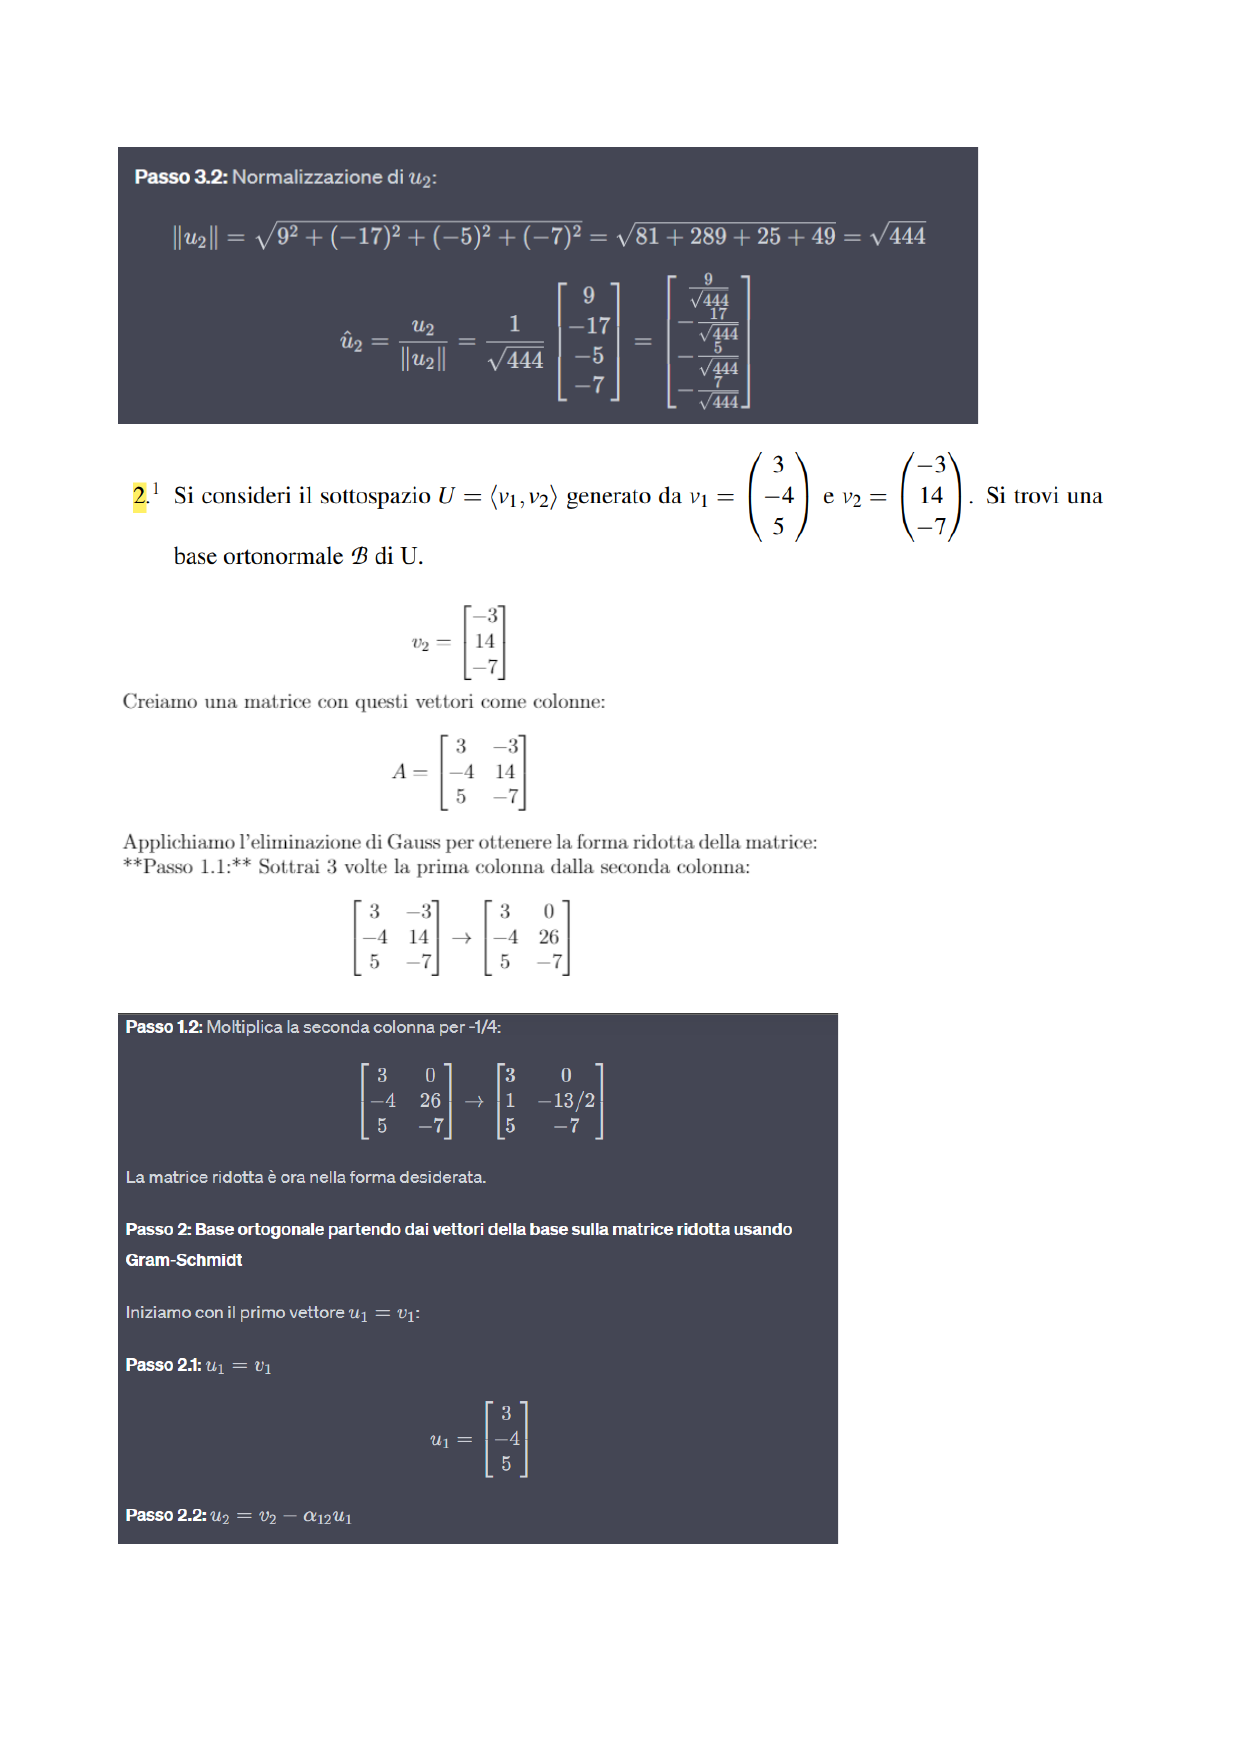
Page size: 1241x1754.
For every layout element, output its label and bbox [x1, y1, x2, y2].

picture [118, 147, 979, 424]
picture [118, 593, 845, 996]
picture [118, 1013, 839, 1544]
picture [118, 442, 1123, 575]
